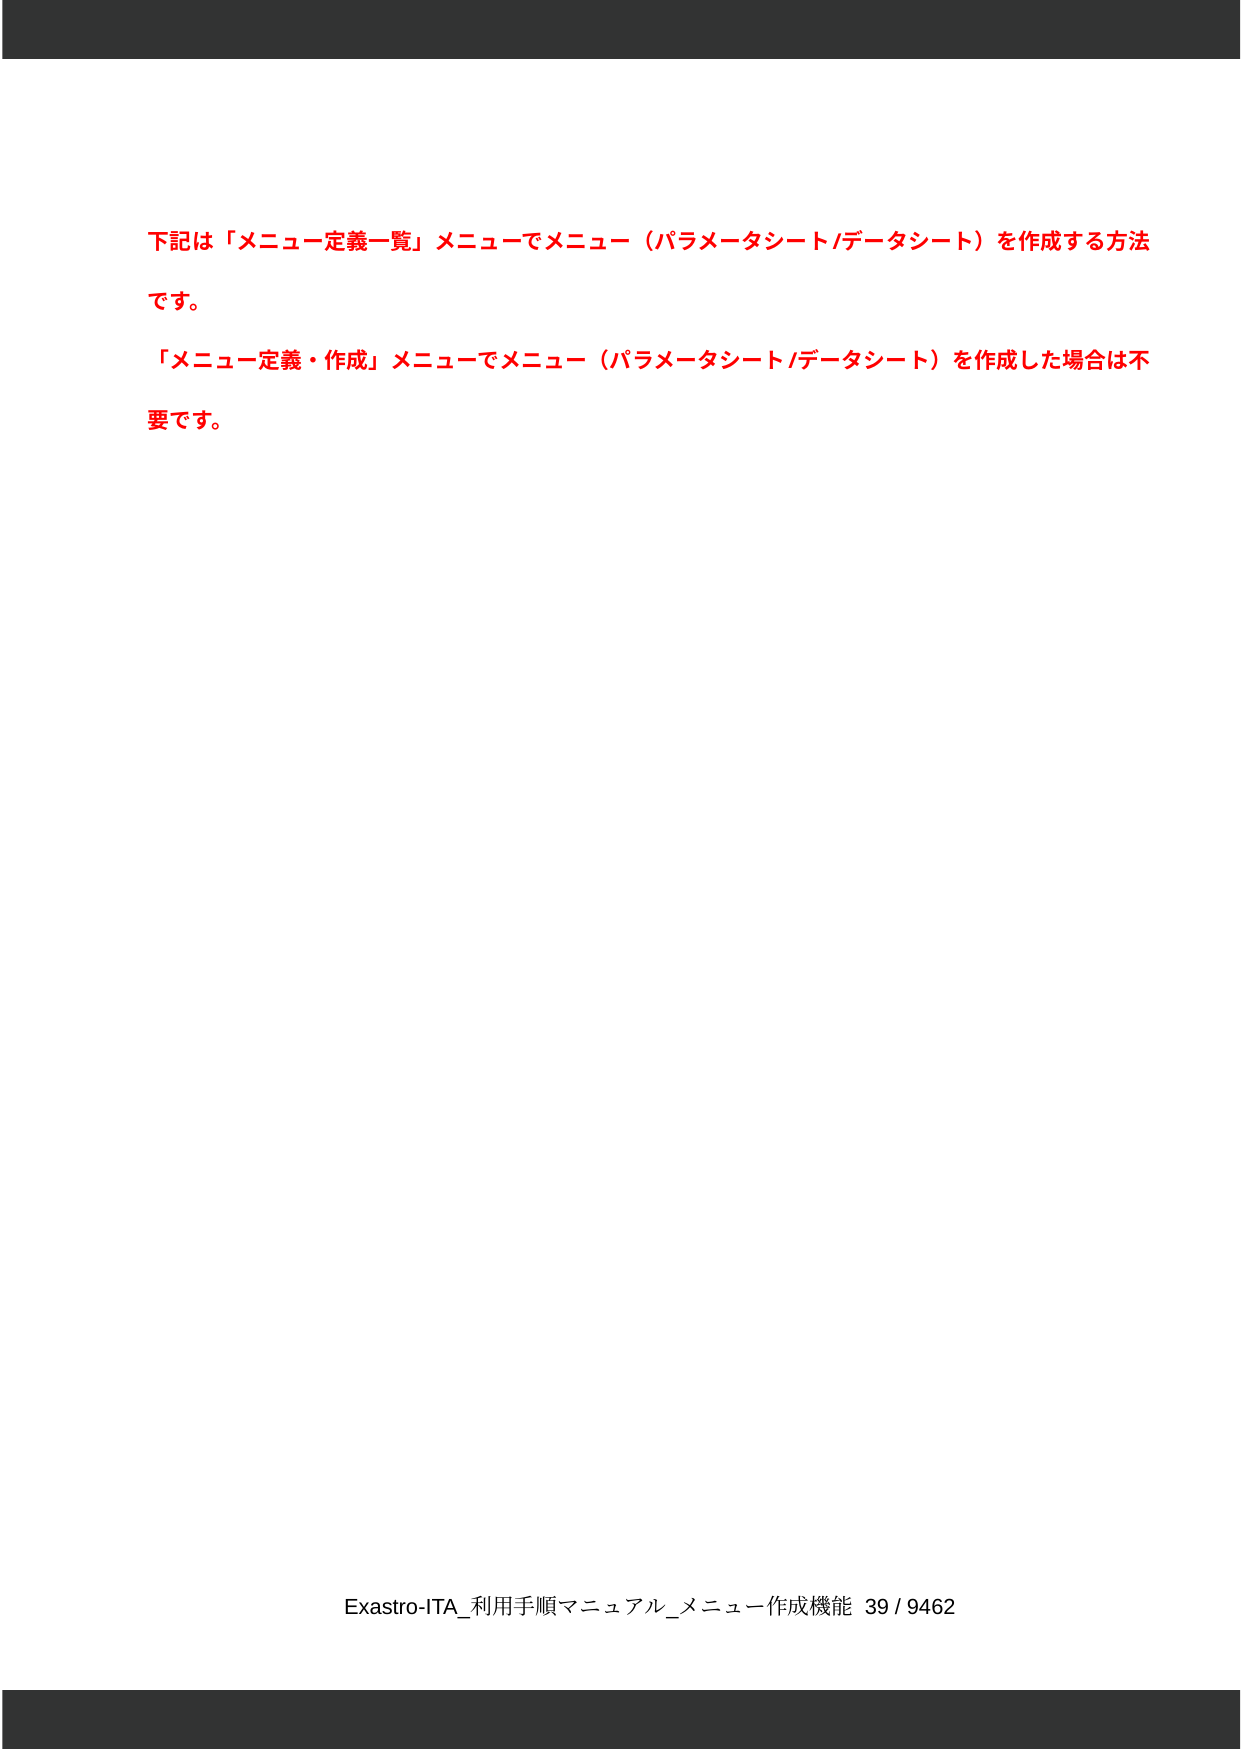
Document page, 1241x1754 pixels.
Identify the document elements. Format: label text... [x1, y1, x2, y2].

list 「メニュー定義・作成」メニューでメニュー（パラメータシート/データシート）を作成した場合は不要です。 [148, 329, 1152, 448]
picture [2, 0, 1241, 59]
picture [2, 1690, 1241, 1749]
list 下記は「メニュー定義一覧」メニューでメニュー（パラメータシート/データシート）を作成する方法です。 [148, 210, 1152, 329]
